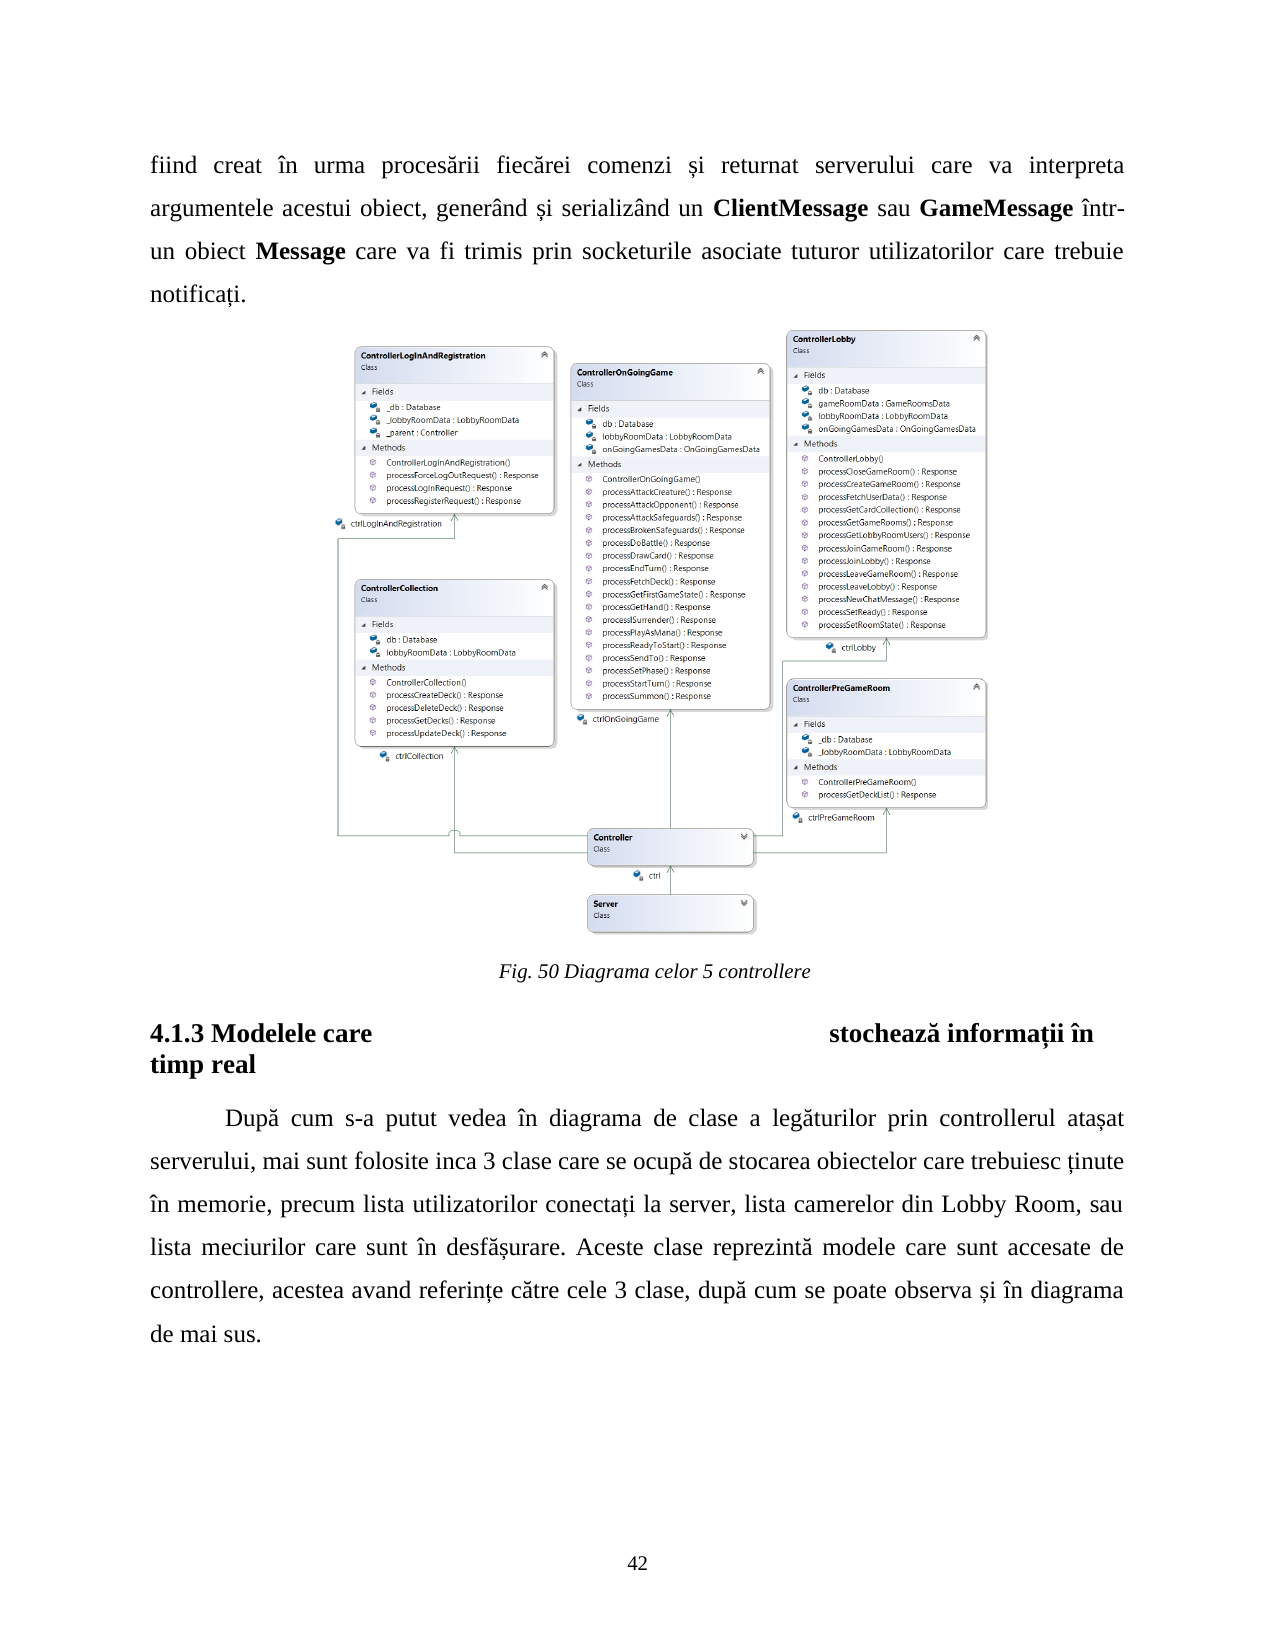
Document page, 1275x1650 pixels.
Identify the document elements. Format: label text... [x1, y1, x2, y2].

text După cum s-a putut vedea în diagrama de clase a legăturilor prin controllerul atașat serverului, mai sunt folosite inca 3 clase care se ocupă de stocarea obiectelor care trebuiesc ținute în memorie, precum lista utilizatorilor conectați la server, lista camerelor din Lobby Room, sau lista meciurilor care sunt în desfășurare. Aceste clase reprezintă modele care sunt accesate de controllere, acestea avand referințe către cele 3 clase, după cum se poate observa și în diagrama de mai sus. [150, 931, 1125, 1175]
picture [328, 151, 988, 763]
subtitle 4.1.3 Modelele care stochează informații în timp real [150, 844, 1125, 906]
